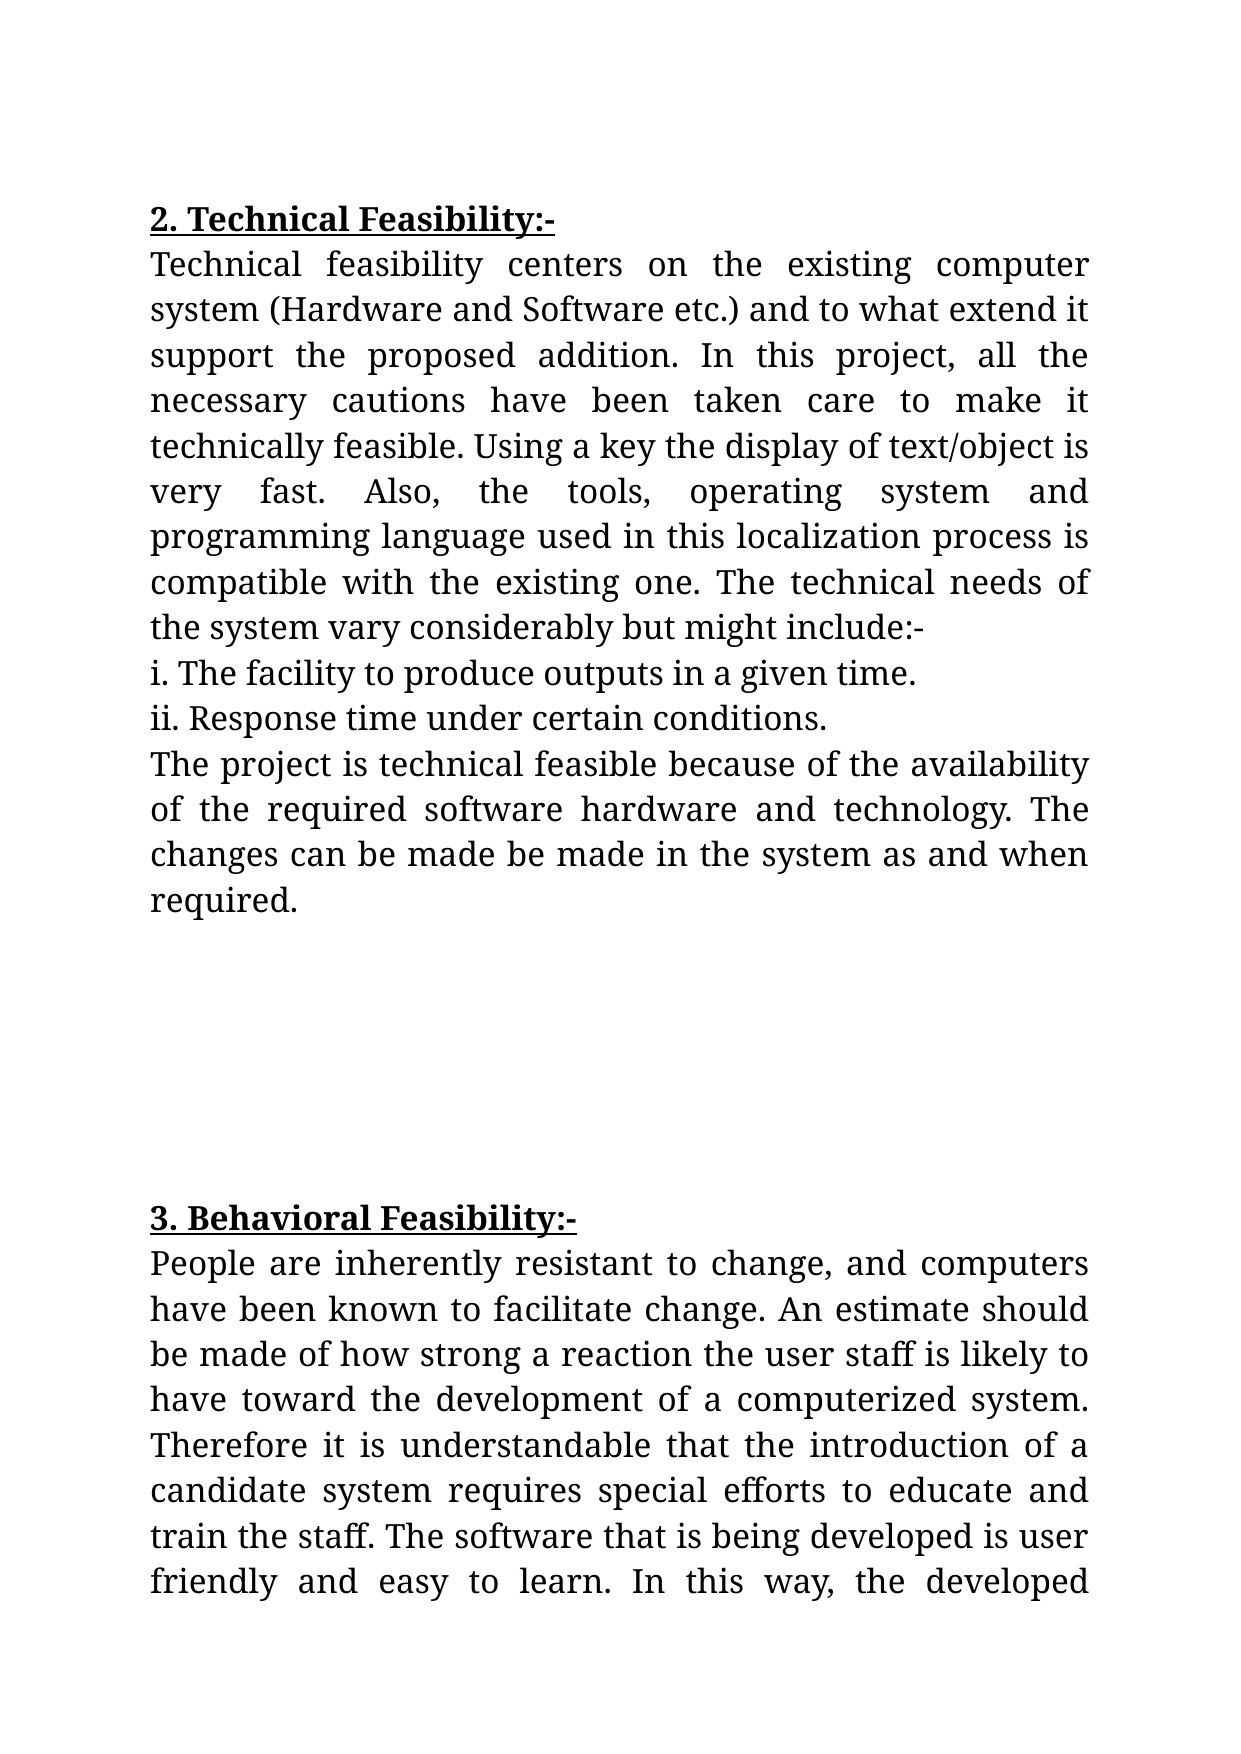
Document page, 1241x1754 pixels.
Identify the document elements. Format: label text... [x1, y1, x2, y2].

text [150, 1240, 1090, 1603]
text 2. Technical Feasibility:- [150, 195, 1090, 241]
text ii. Response time under certain conditions. [150, 695, 1090, 740]
text The project is technical feasible because of the availability of the required software hardware and technology. The changes can be made be made in the system as and when required. [150, 740, 1090, 922]
text 3. Behavioral Feasibility:- [150, 1194, 1090, 1240]
text Technical feasibility centers on the existing computer system (Hardware and Software etc.) and to what extend it support the proposed addition. In this project, all the necessary cautions have been taken care to make it technically feasible. Using a key the display of text/object is very fast. Also, the tools, operating system and programming language used in this localization process is compatible with the existing one. The technical needs of the system vary considerably but might include:- [150, 241, 1090, 649]
text i. The facility to produce outputs in a given time. [150, 649, 1090, 695]
